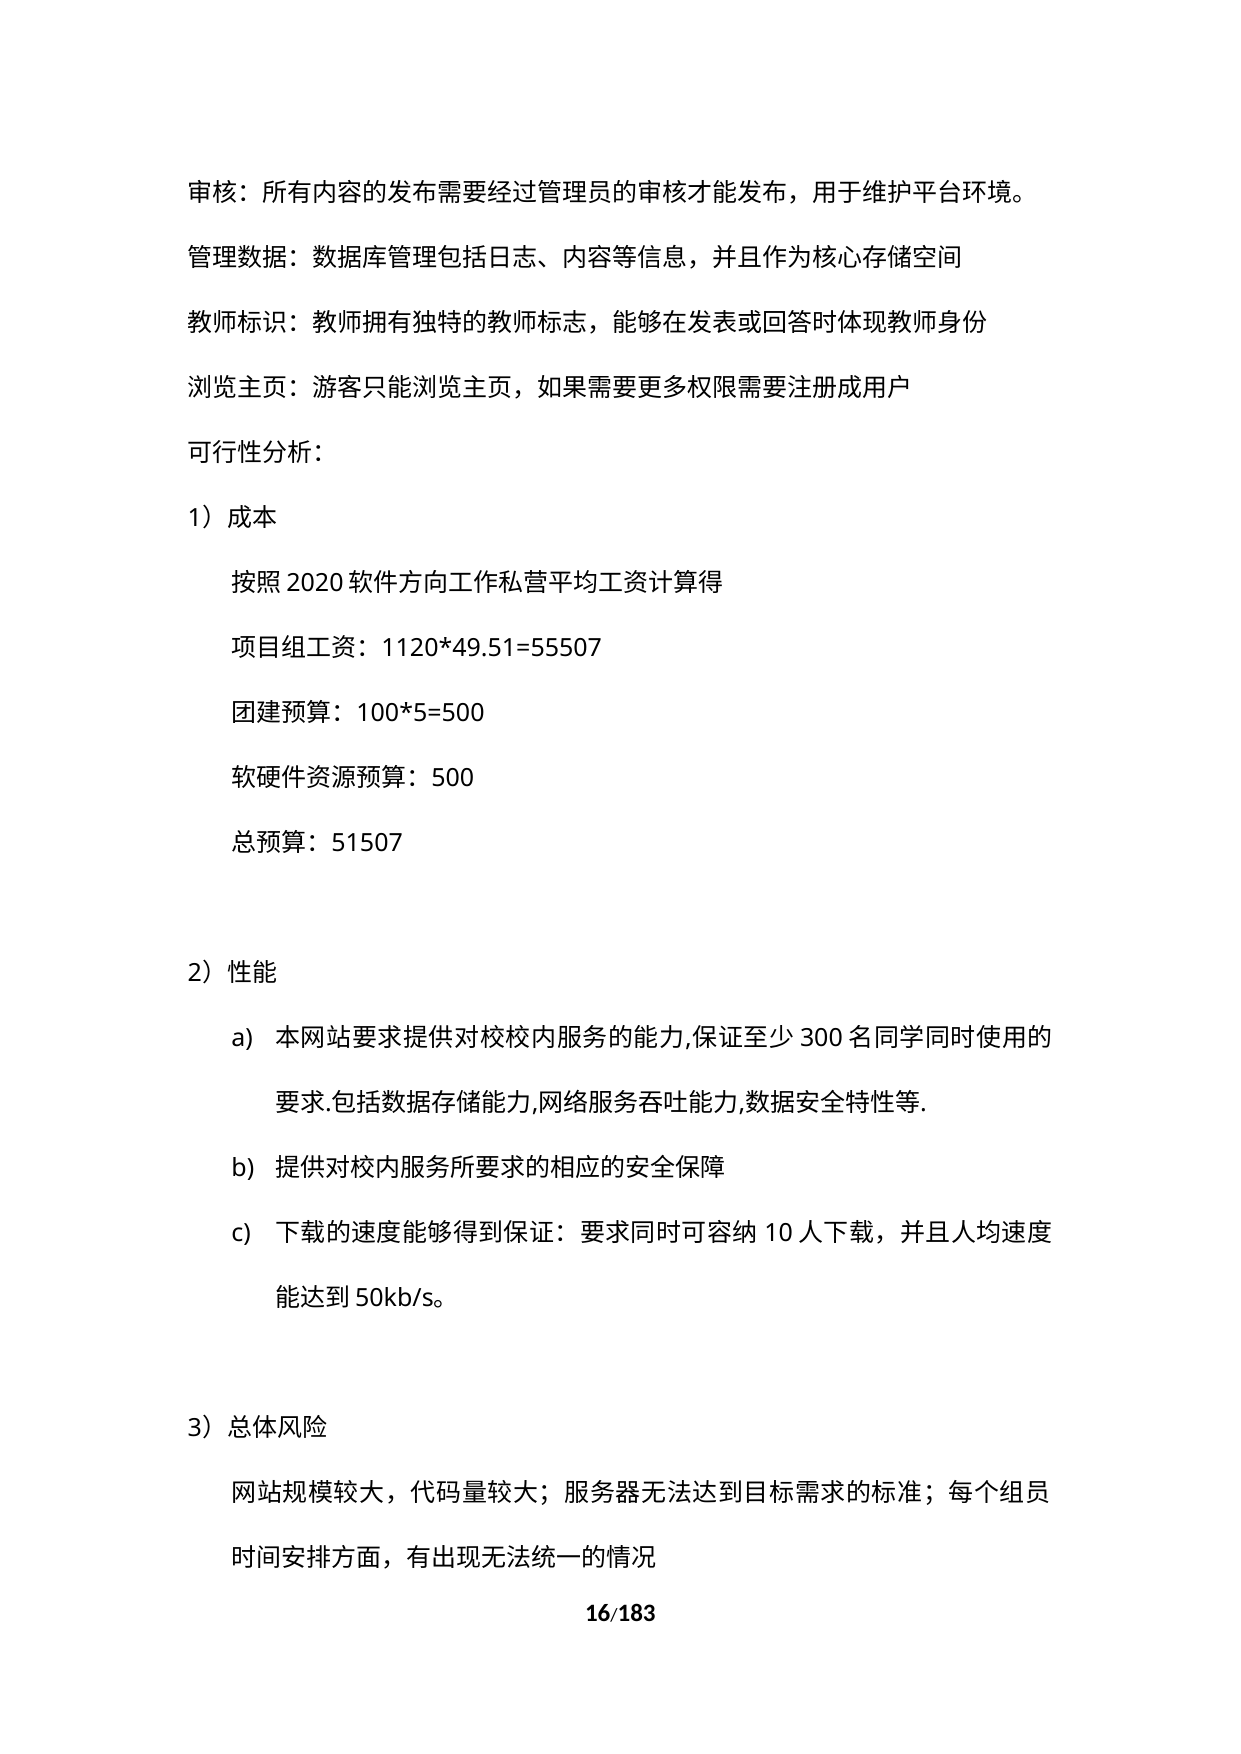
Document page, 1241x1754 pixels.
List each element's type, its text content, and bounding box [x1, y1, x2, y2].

text 审核：所有内容的发布需要经过管理员的审核才能发布，用于维护平台环境。 [187, 158, 1053, 223]
text 团建预算：100*5=500 [231, 678, 1053, 743]
text 2）性能 [187, 938, 1053, 1003]
list 下载的速度能够得到保证：要求同时可容纳10人下载，并且人均速度能达到50kb/s。 [231, 1198, 1053, 1328]
list 提供对校内服务所要求的相应的安全保障 [231, 1133, 1053, 1198]
text 浏览主页：游客只能浏览主页，如果需要更多权限需要注册成用户 [187, 353, 1053, 418]
text 教师标识：教师拥有独特的教师标志，能够在发表或回答时体现教师身份 [187, 288, 1053, 353]
text 可行性分析： [187, 418, 1053, 483]
text 网站规模较大，代码量较大；服务器无法达到目标需求的标准；每个组员时间安排方面，有出现无法统一的情况 [231, 1458, 1053, 1588]
text 总预算：51507 [231, 808, 1053, 873]
text 管理数据：数据库管理包括日志、内容等信息，并且作为核心存储空间 [187, 223, 1053, 288]
text 按照2020软件方向工作私营平均工资计算得 [231, 548, 1053, 613]
text 软硬件资源预算：500 [231, 743, 1053, 808]
text 项目组工资：1120*49.51=55507 [231, 613, 1053, 678]
list 本网站要求提供对校校内服务的能力,保证至少300名同学同时使用的要求.包括数据存储能力,网络服务吞吐能力,数据安全特性等. [231, 1003, 1053, 1133]
text 1）成本 [187, 483, 1053, 548]
text 3）总体风险 [187, 1393, 1053, 1458]
